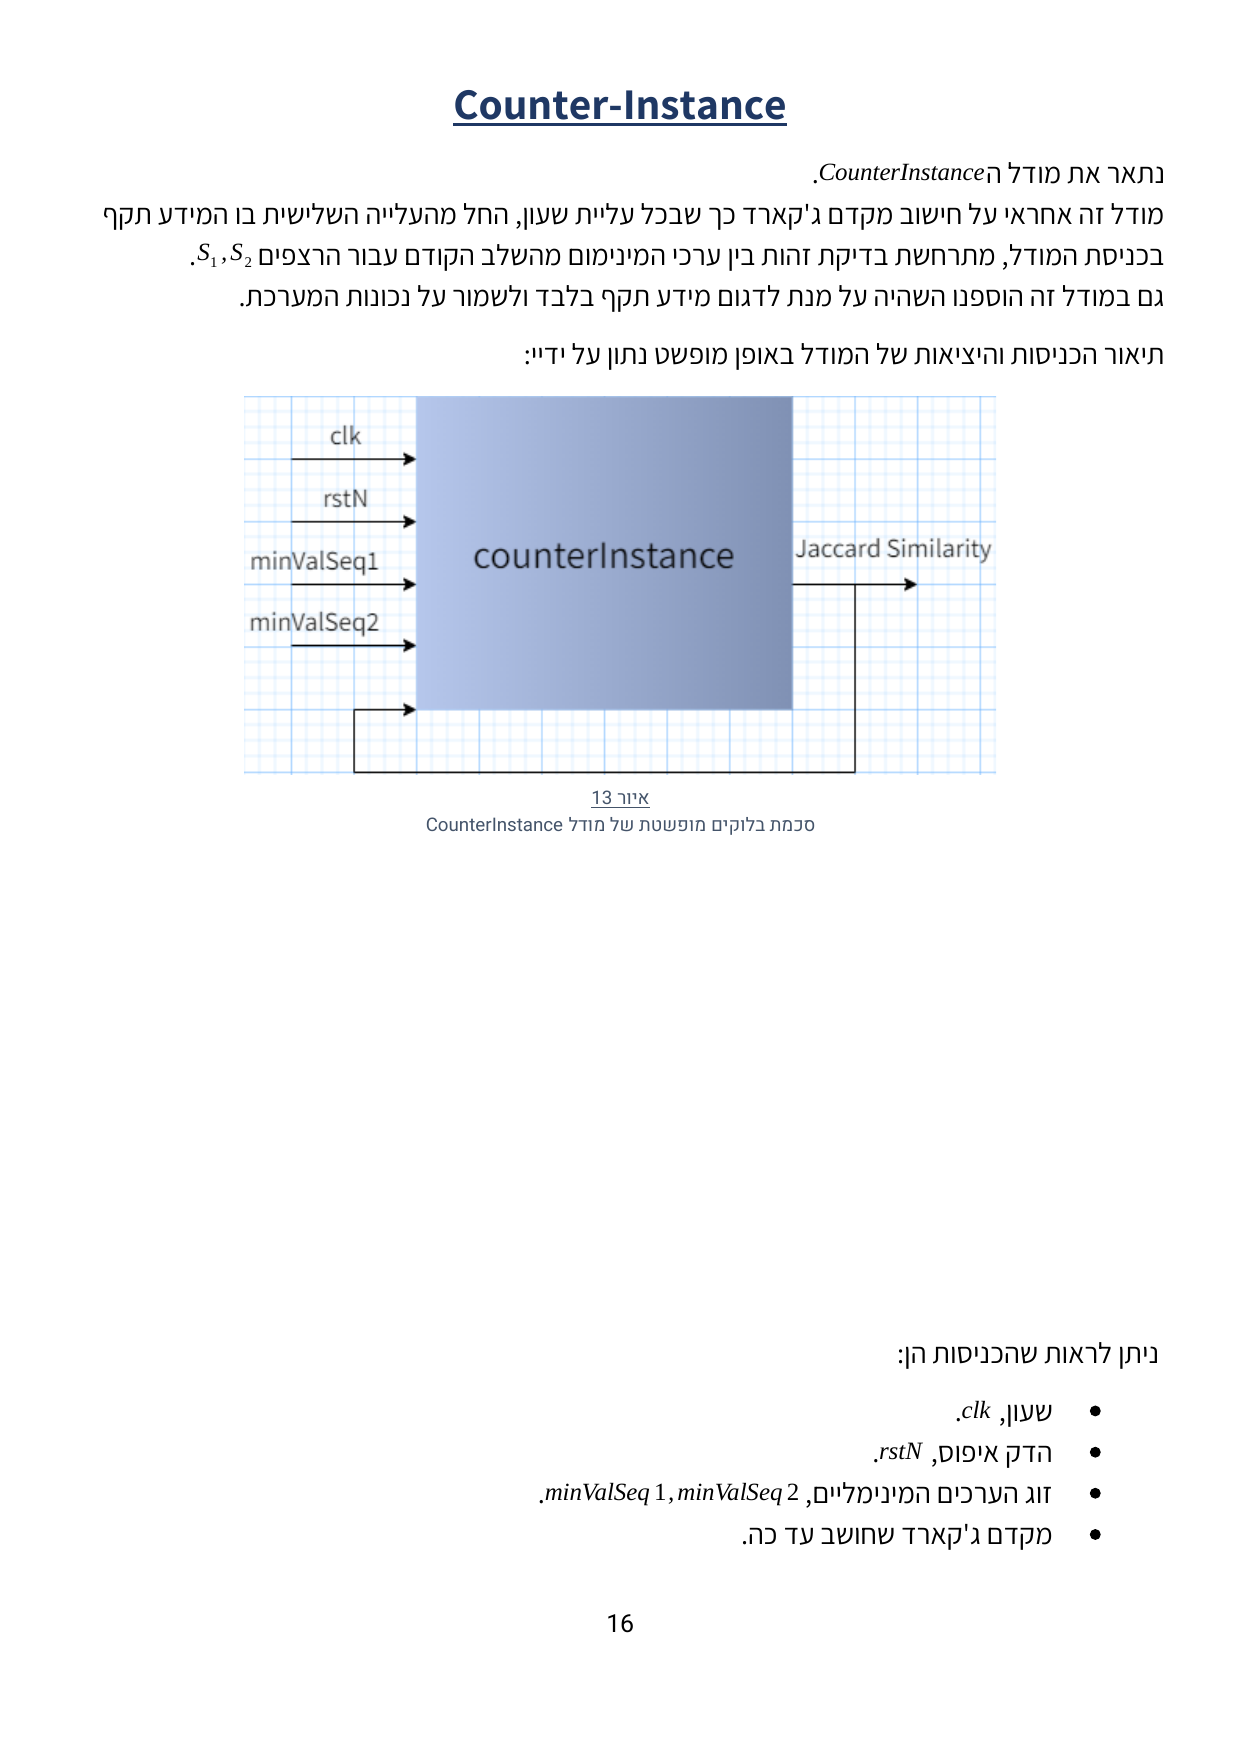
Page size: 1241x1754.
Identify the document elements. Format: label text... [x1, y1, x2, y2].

text נתאר את מודל ה. מודל זה אחראי על חישוב מקדם ג'קארד כך שבכל עליית שעון, החל מהעלייה השלישית בו המידע תקף בכניסת המודל, מתרחשת בדיקת זהות בין ערכי המינימום מהשלב הקודם עבור הרצפים . גם במודל זה הוספנו השהיה על מנת לדגום מידע תקף בלבד ולשמור על נכונות המערכת. [75, 153, 1165, 315]
list הדק איפוס, . [75, 1433, 1090, 1471]
text תיאור הכניסות והיציאות של המודל באופן מופשט נתון על ידיי: [75, 334, 1165, 373]
list שעון, . [75, 1391, 1090, 1429]
picture [244, 396, 997, 775]
subtitle Counter-Instance [75, 75, 1165, 132]
list מקדם ג'קארד שחושב עד כה. [75, 1515, 1090, 1553]
list זוג הערכים המינימליים, . [75, 1474, 1090, 1512]
